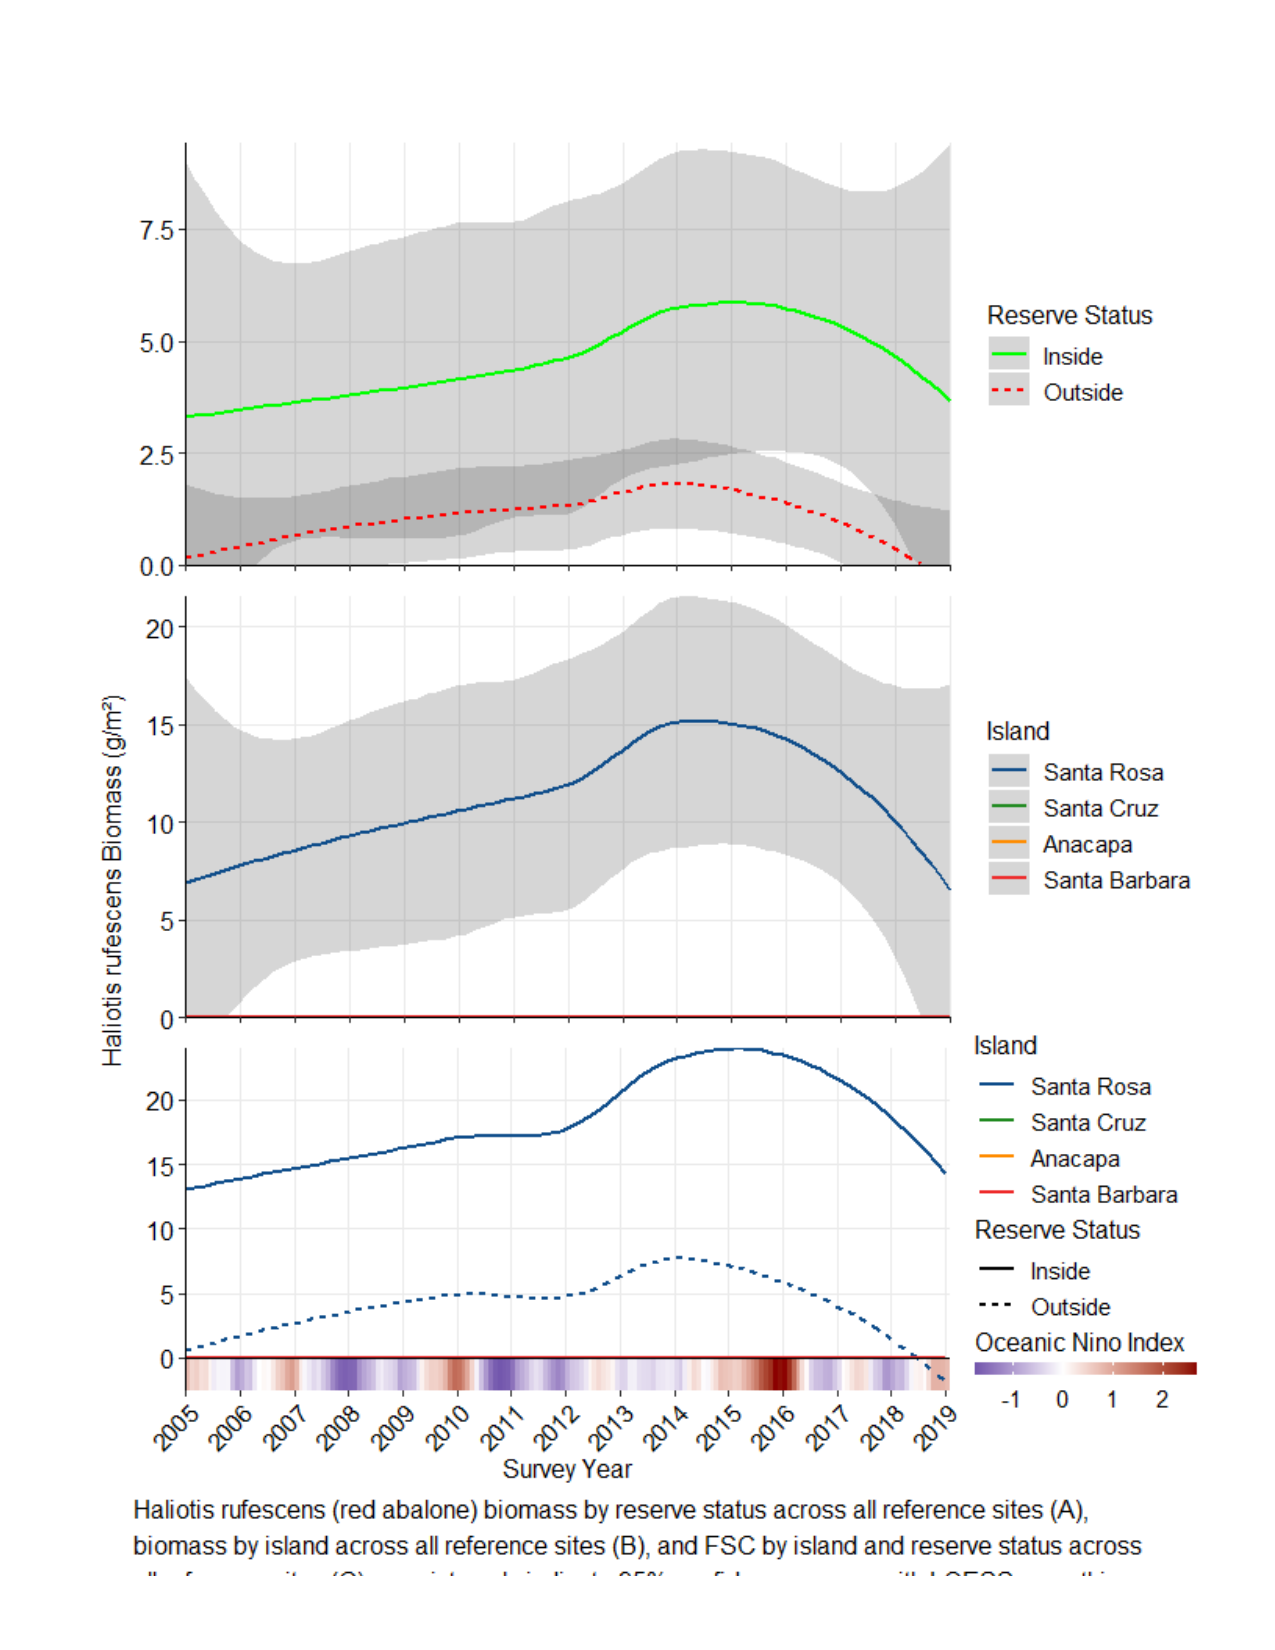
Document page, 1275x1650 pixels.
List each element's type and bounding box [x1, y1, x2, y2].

picture [93, 132, 1219, 1576]
